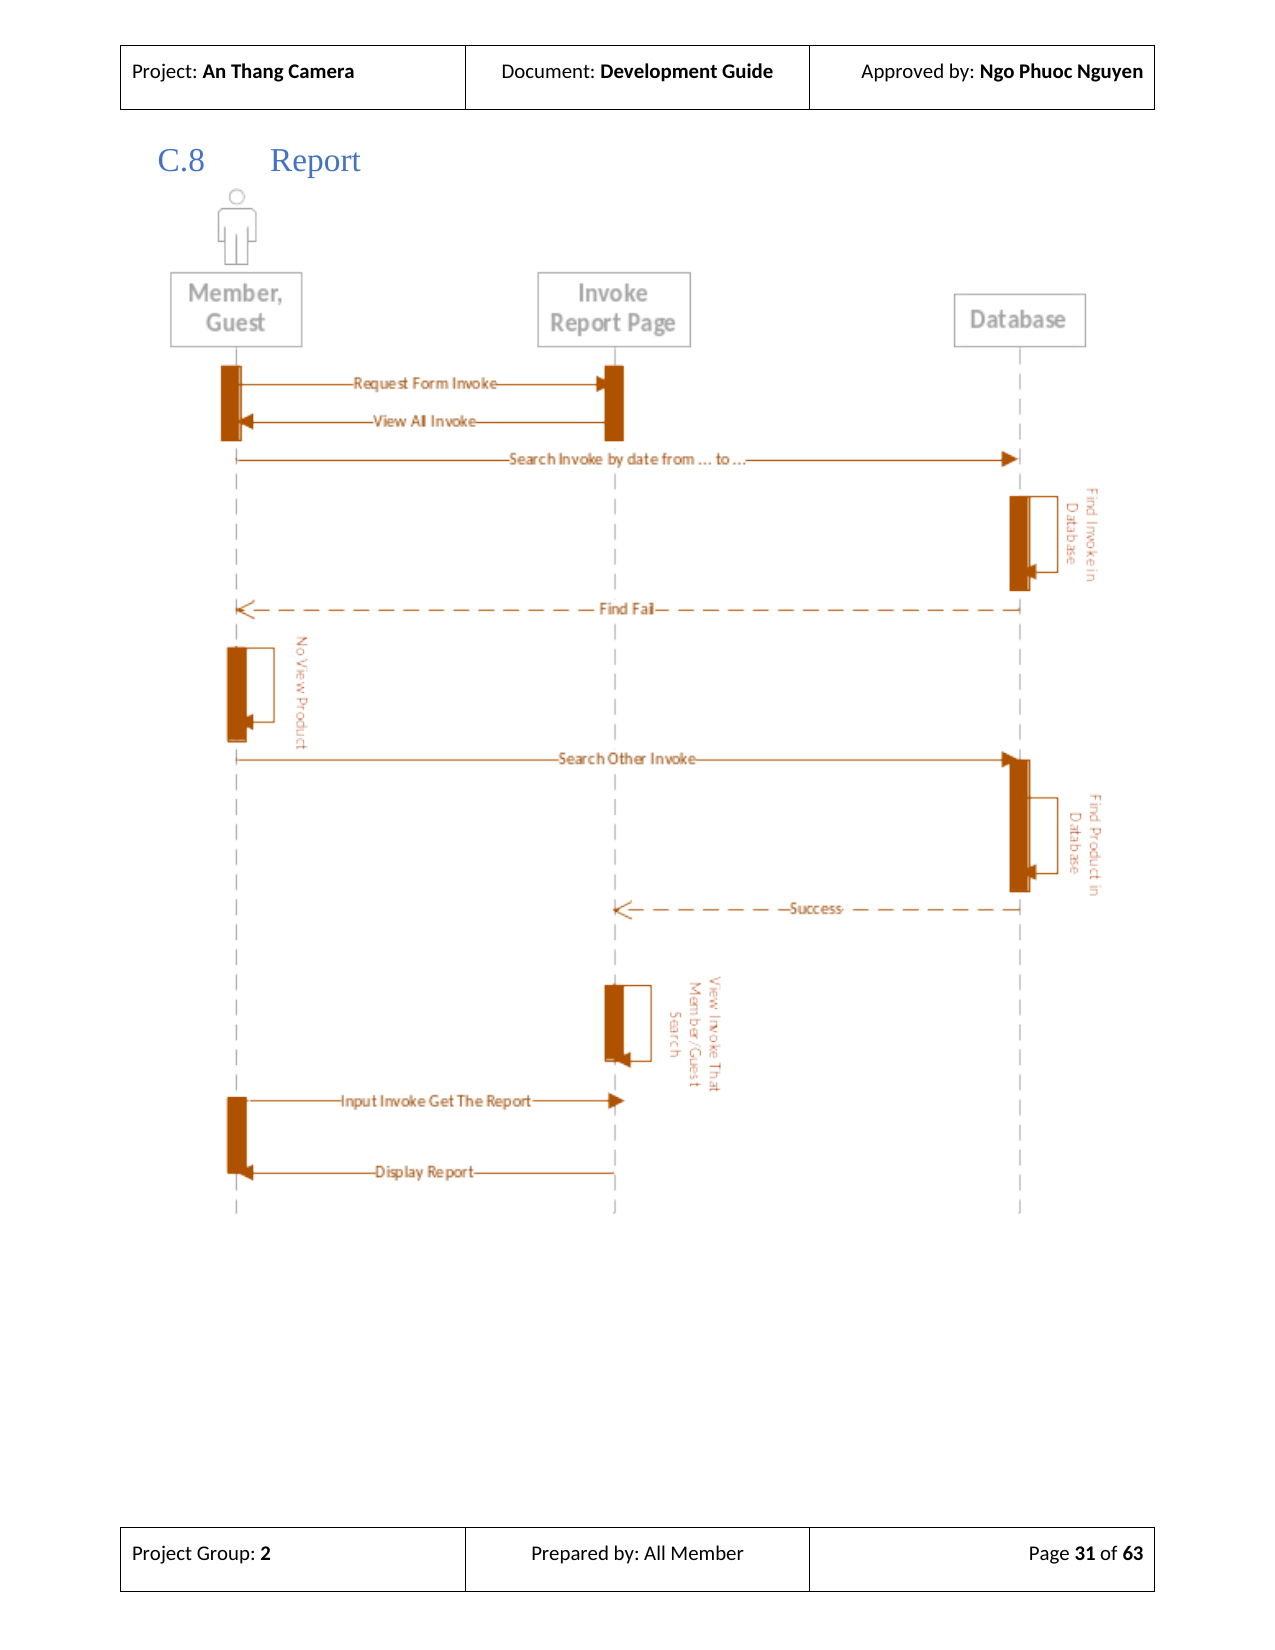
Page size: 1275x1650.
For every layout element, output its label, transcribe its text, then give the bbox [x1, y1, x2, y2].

list Report [157, 141, 1155, 179]
